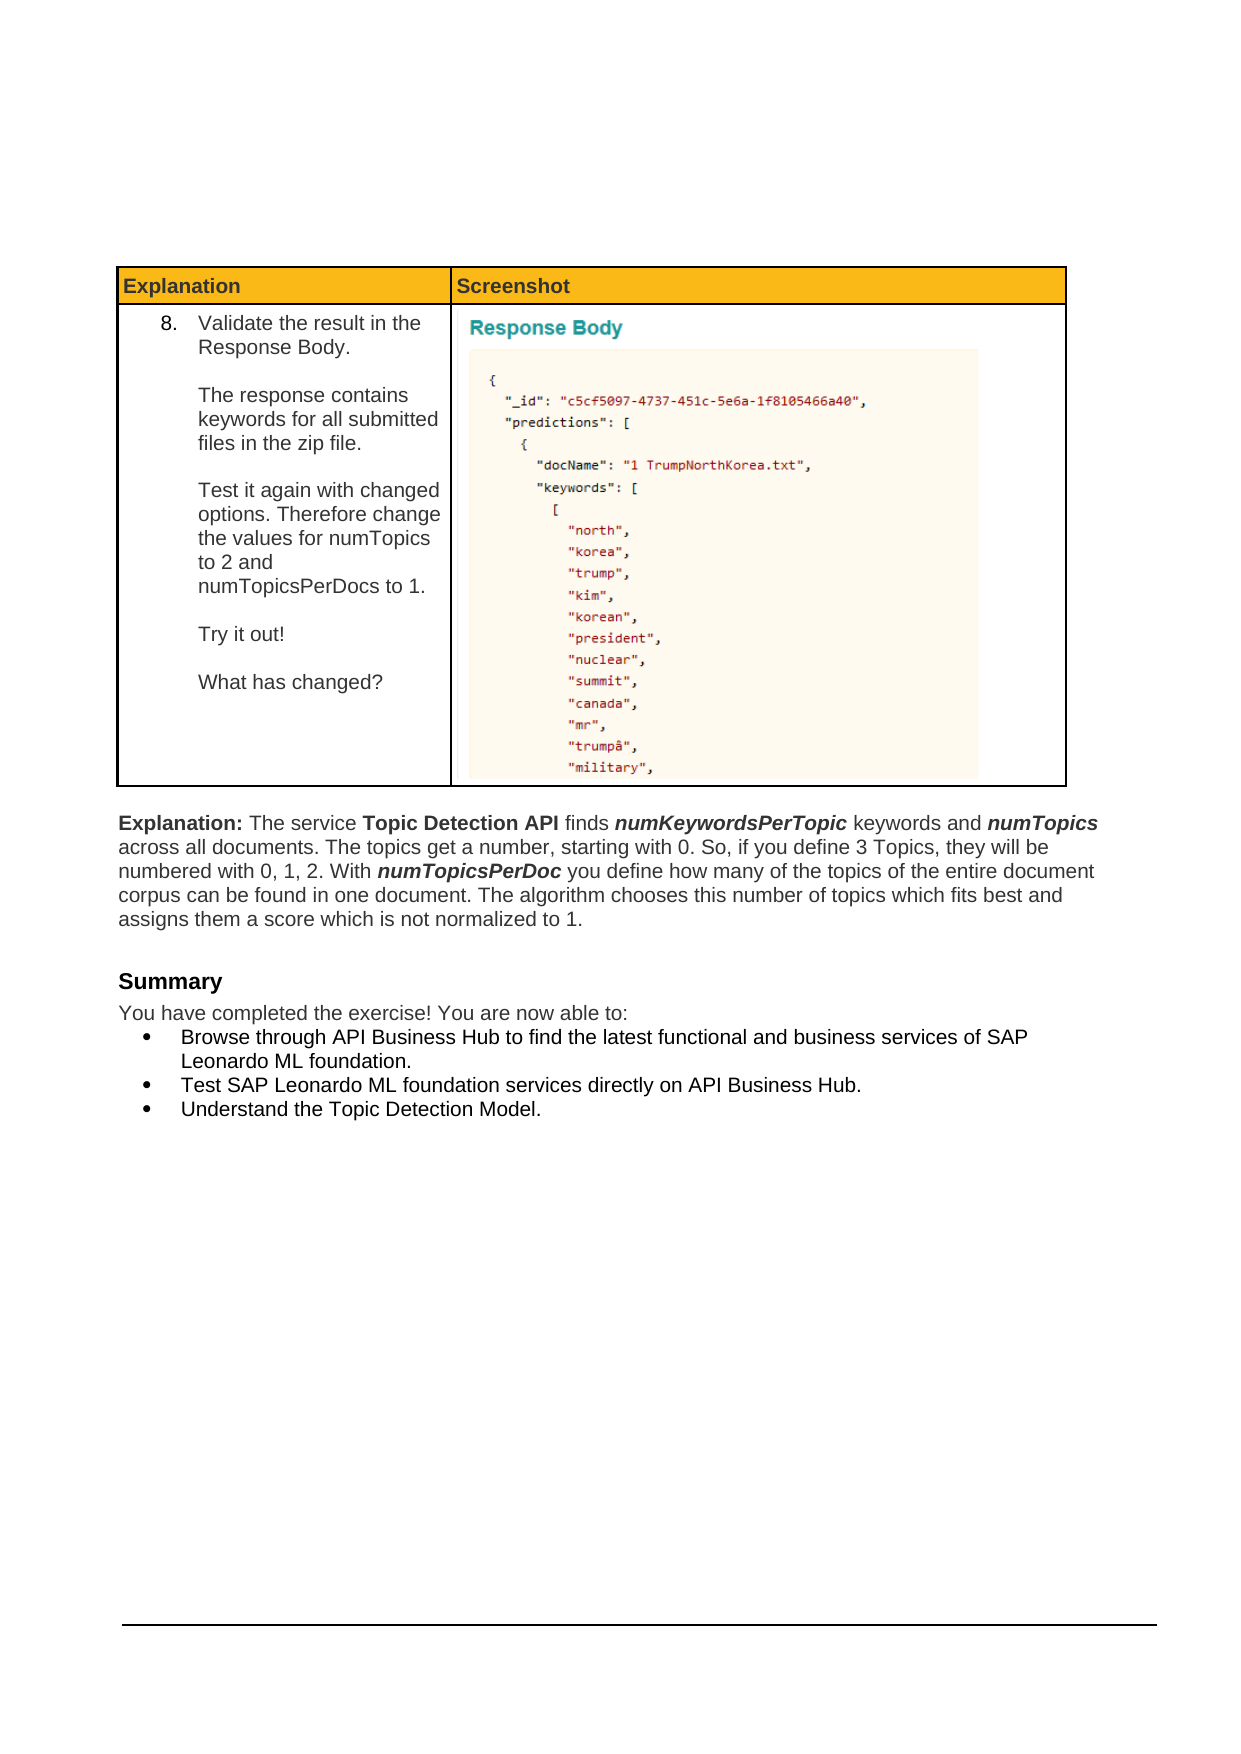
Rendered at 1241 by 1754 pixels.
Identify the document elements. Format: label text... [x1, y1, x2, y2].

list Browse through API Business Hub to find the latest functional and business services of SAP Leonardo ML foundation. [143, 1024, 1122, 1072]
picture [456, 310, 979, 779]
text Explanation: The service Topic Detection API finds numKeywordsPerTopic keywords and numTopics across all documents. The topics get a number, starting with 0. So, if you define 3 Topics, they will be numbered with 0, 1, 2. With numTopicsPerDoc you define how many of the topics of the entire document corpus can be found in one document. The algorithm chooses this number of topics which fits best and assigns them a score which is not normalized to 1. [118, 811, 1122, 930]
table_header Explanation [119, 268, 450, 303]
list Test SAP Leonardo ML foundation services directly on API Business Hub. [143, 1072, 1122, 1097]
text You have completed the exercise! You are now able to: [118, 1001, 1122, 1024]
table_header Screenshot [452, 268, 1065, 303]
table_cell Validate the result in the Response Body. The response contains keywords for all submitted files in the zip file. Test it again with changed options. Therefore change the values for numTopics to 2 and numTopicsPerDocs to 1. Try it out! What has changed? [119, 305, 450, 784]
table_cell [452, 305, 1065, 784]
subtitle Summary [118, 968, 1122, 994]
list Understand the Topic Detection Model. [143, 1097, 1122, 1121]
